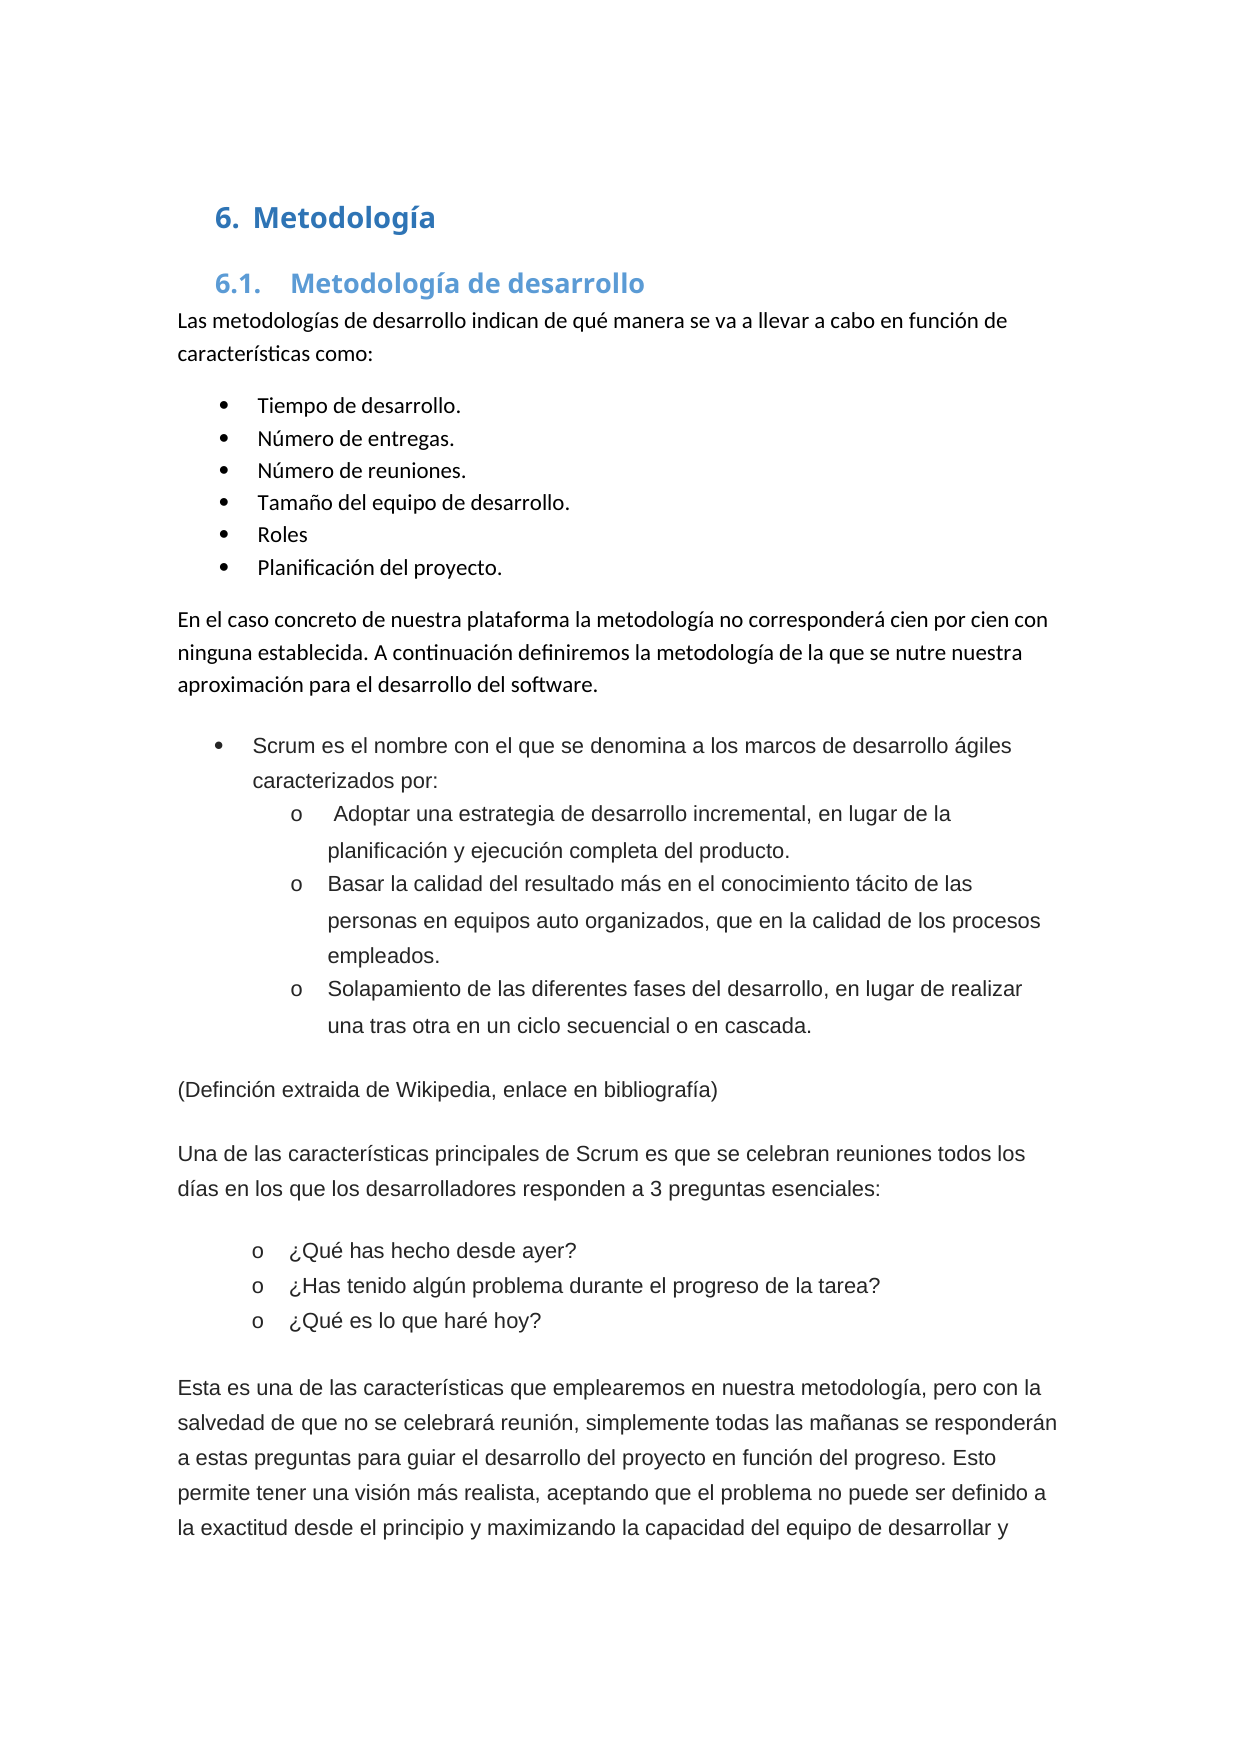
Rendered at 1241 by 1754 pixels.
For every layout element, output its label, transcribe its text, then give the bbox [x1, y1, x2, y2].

text En el caso concreto de nuestra plataforma la metodología no corresponderá cien por cien con ninguna establecida. A continuación definiremos la metodología de la que se nutre nuestra aproximación para el desarrollo del software. [177, 606, 1063, 698]
list Tiempo de desarrollo. [220, 392, 1063, 420]
list Número de reuniones. [220, 456, 1063, 484]
text (Definción extraida de Wikipedia, enlace en bibliografía) [177, 1067, 1063, 1102]
list ¿Qué has hecho desde ayer? [251, 1231, 1063, 1266]
list ¿Qué es lo que haré hoy? [251, 1301, 1063, 1336]
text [177, 1365, 1063, 1540]
text Las metodologías de desarrollo indican de qué manera se va a llevar a cabo en función de características como: [177, 306, 1063, 367]
list ¿Has tenido algún problema durante el progreso de la tarea? [251, 1266, 1063, 1301]
list Solapamiento de las diferentes fases del desarrollo, en lugar de realizar una tras otra en un ciclo secuencial o en cascada. [290, 968, 1063, 1038]
subtitle Metodología de desarrollo [215, 264, 1063, 301]
list Tamaño del equipo de desarrollo. [220, 488, 1063, 516]
list Basar la calidad del resultado más en el conocimiento tácito de las personas en equipos auto organizados, que en la calidad de los procesos empleados. [290, 863, 1063, 968]
list Roles [220, 520, 1063, 548]
list Planificación del proyecto. [220, 553, 1063, 581]
list Adoptar una estrategia de desarrollo incremental, en lugar de la planificación y ejecución completa del producto. [290, 793, 1063, 863]
list Scrum es el nombre con el que se denomina a los marcos de desarrollo ágiles caracterizados por: [215, 723, 1063, 793]
list Número de entregas. [220, 424, 1063, 452]
subtitle Metodología [215, 198, 1063, 237]
text Una de las características principales de Scrum es que se celebran reuniones todos los días en los que los desarrolladores responden a 3 preguntas esenciales: [177, 1131, 1063, 1201]
